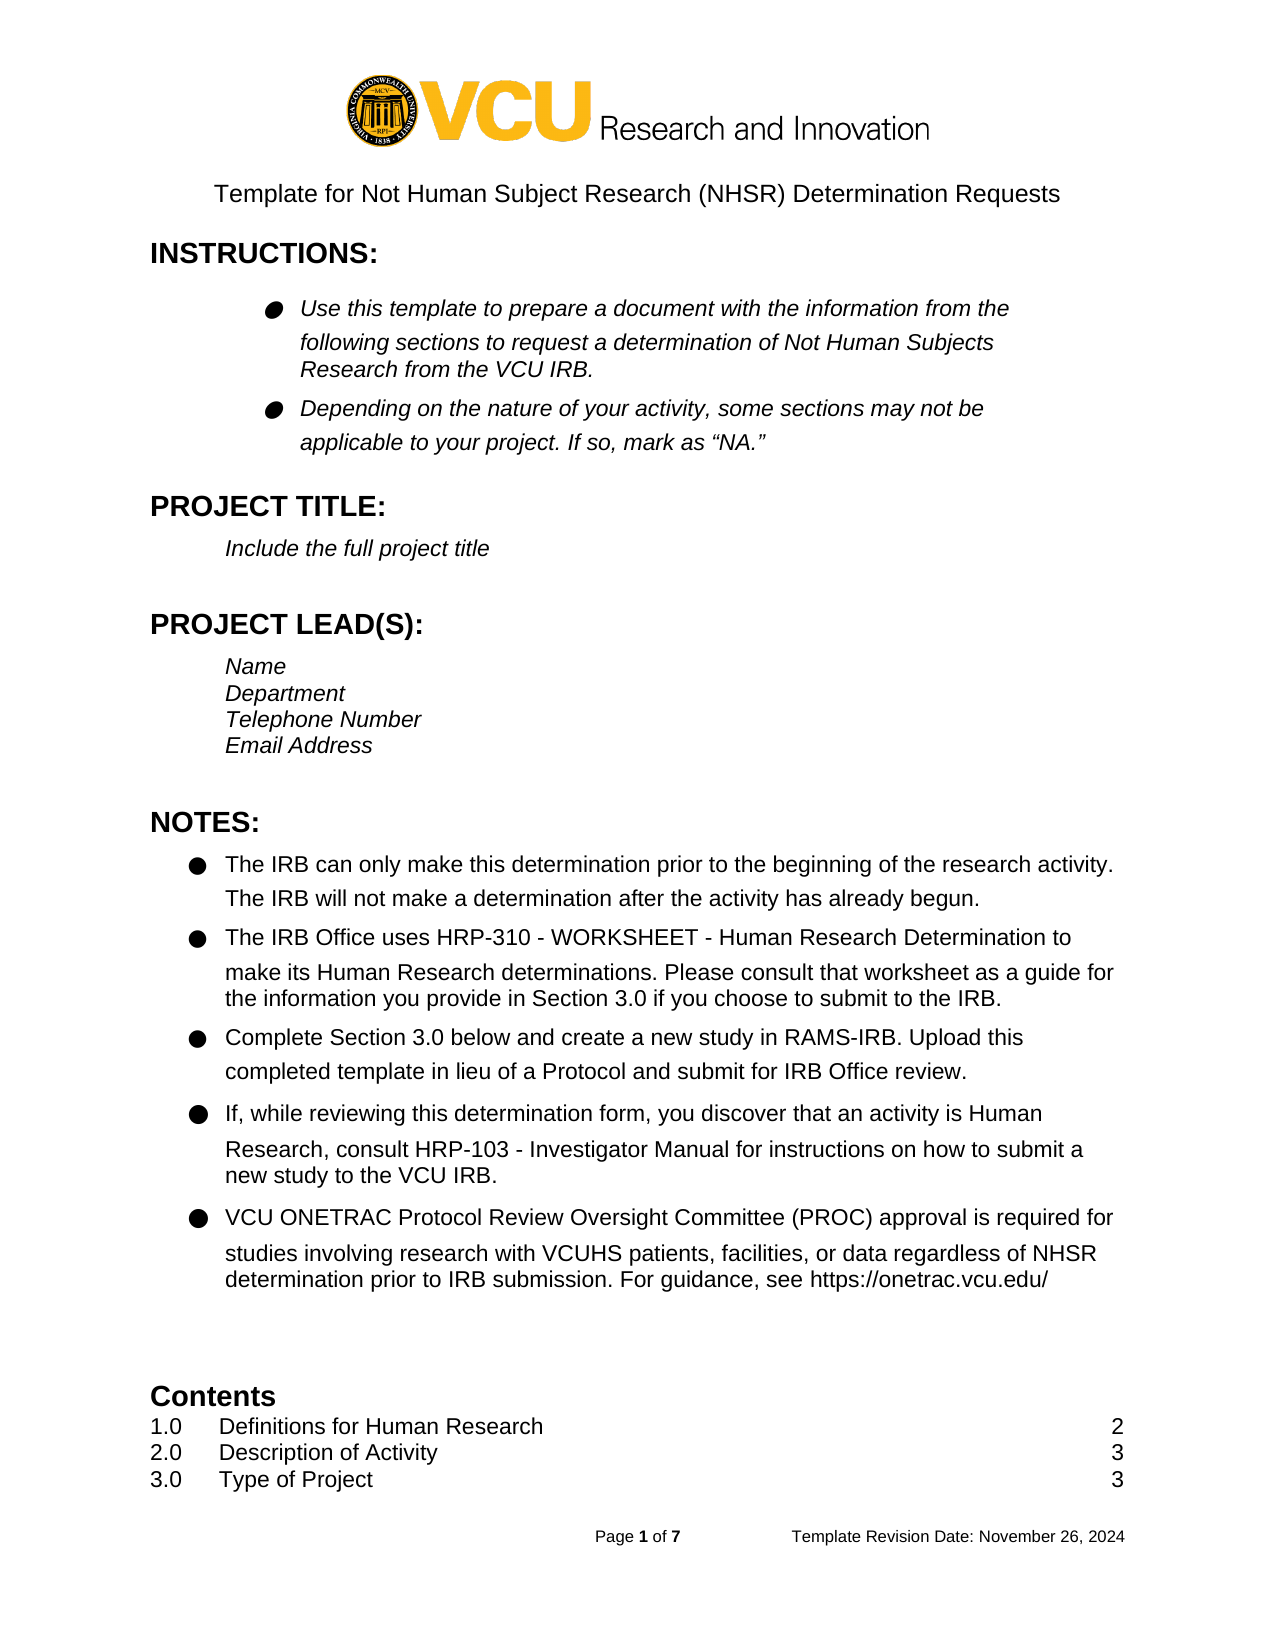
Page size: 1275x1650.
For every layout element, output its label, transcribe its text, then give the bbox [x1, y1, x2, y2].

text Name [225, 653, 1125, 680]
list Depending on the nature of your activity, some sections may not be applicable to your project. If so, mark as “NA.” [262, 382, 1050, 455]
text Email Address [225, 732, 1125, 759]
text PROJECT TITLE: [150, 489, 1125, 522]
list Use this template to prepare a document with the information from the following sections to request a determination of Not Human Subjects Research from the VCU IRB. [262, 282, 1050, 382]
picture [346, 75, 929, 147]
text Department [225, 680, 1125, 706]
text Telephone Number [225, 706, 1125, 732]
text Include the full project title [225, 535, 1125, 561]
list The IRB Office uses HRP-310 - WORKSHEET - Human Research Determination to make its Human Research determinations. Please consult that worksheet as a guide for the information you provide in Section 3.0 if you choose to submit to the IRB. [187, 912, 1125, 1011]
text Contents [150, 1379, 1125, 1413]
text NOTES: [150, 805, 1125, 838]
list If, while reviewing this determination form, you discover that an activity is Human Research, consult HRP-103 - Investigator Manual for instructions on how to submit a new study to the VCU IRB. [187, 1085, 1125, 1189]
list Complete Section 3.0 below and create a new study in RAMS-IRB. Upload this completed template in lieu of a Protocol and submit for IRB Office review. [187, 1011, 1125, 1085]
text PROJECT LEAD(S): [150, 607, 1125, 641]
list VCU ONETRAC Protocol Review Oversight Committee (PROC) approval is required for studies involving research with VCUHS patients, facilities, or data regardless of NHSR determination prior to IRB submission. For guidance, see https://onetrac.vcu.edu/ [187, 1189, 1125, 1293]
list The IRB can only make this determination prior to the beginning of the research activity. The IRB will not make a determination after the activity has already begun. [187, 838, 1125, 912]
text Template for Not Human Subject Research (NHSR) Determination Requests [150, 179, 1125, 236]
text INSTRUCTIONS: [150, 236, 1125, 270]
